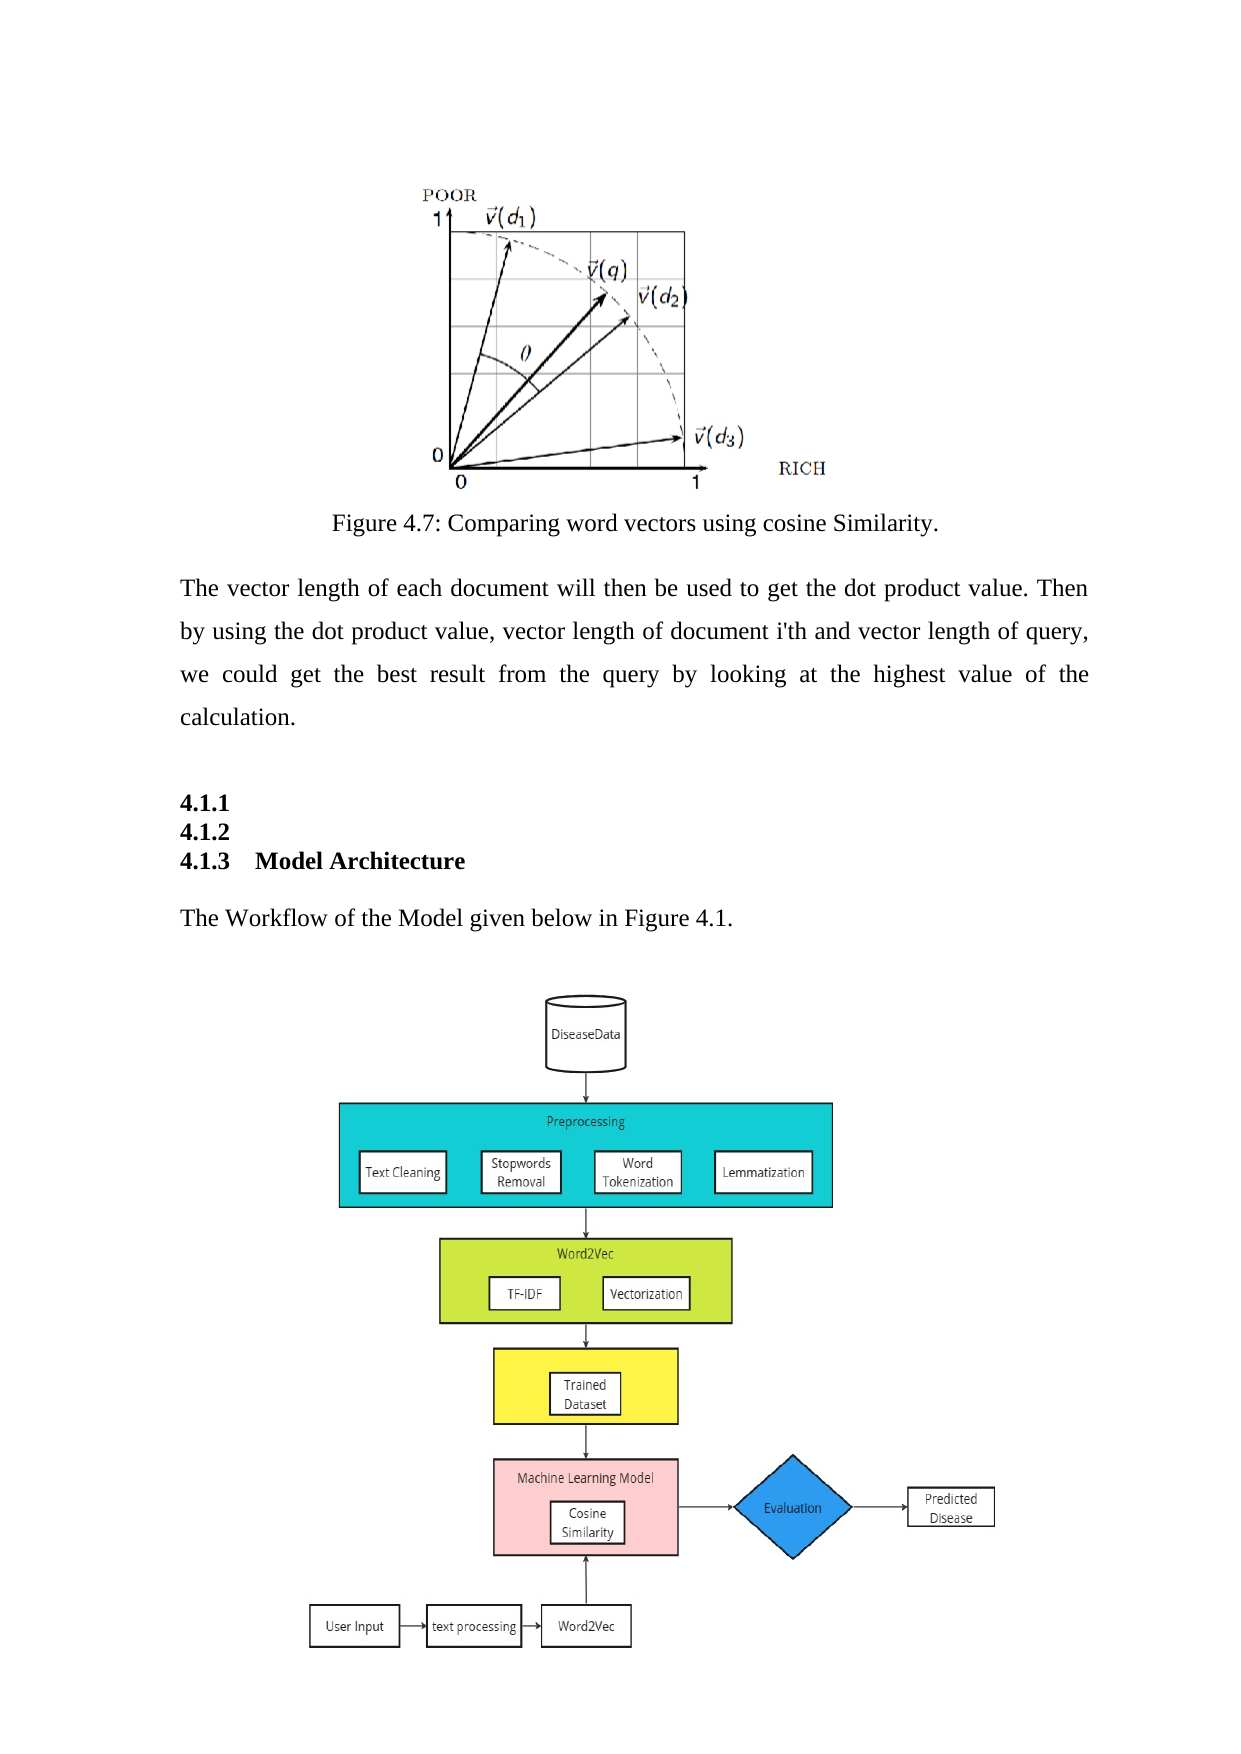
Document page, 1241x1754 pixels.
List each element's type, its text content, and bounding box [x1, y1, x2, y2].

text The Workflow of the Model given below in Figure 4.1. [180, 903, 1090, 932]
list Model Architecture [180, 846, 1090, 875]
picture [246, 956, 1025, 1685]
picture [416, 180, 854, 500]
text The vector length of each document will then be used to get the dot product value. Then by using the dot product value, vector length of document i'th and vector length of query, we could get the best result from the query by looking at the highest value of the calculation. [180, 573, 1090, 731]
